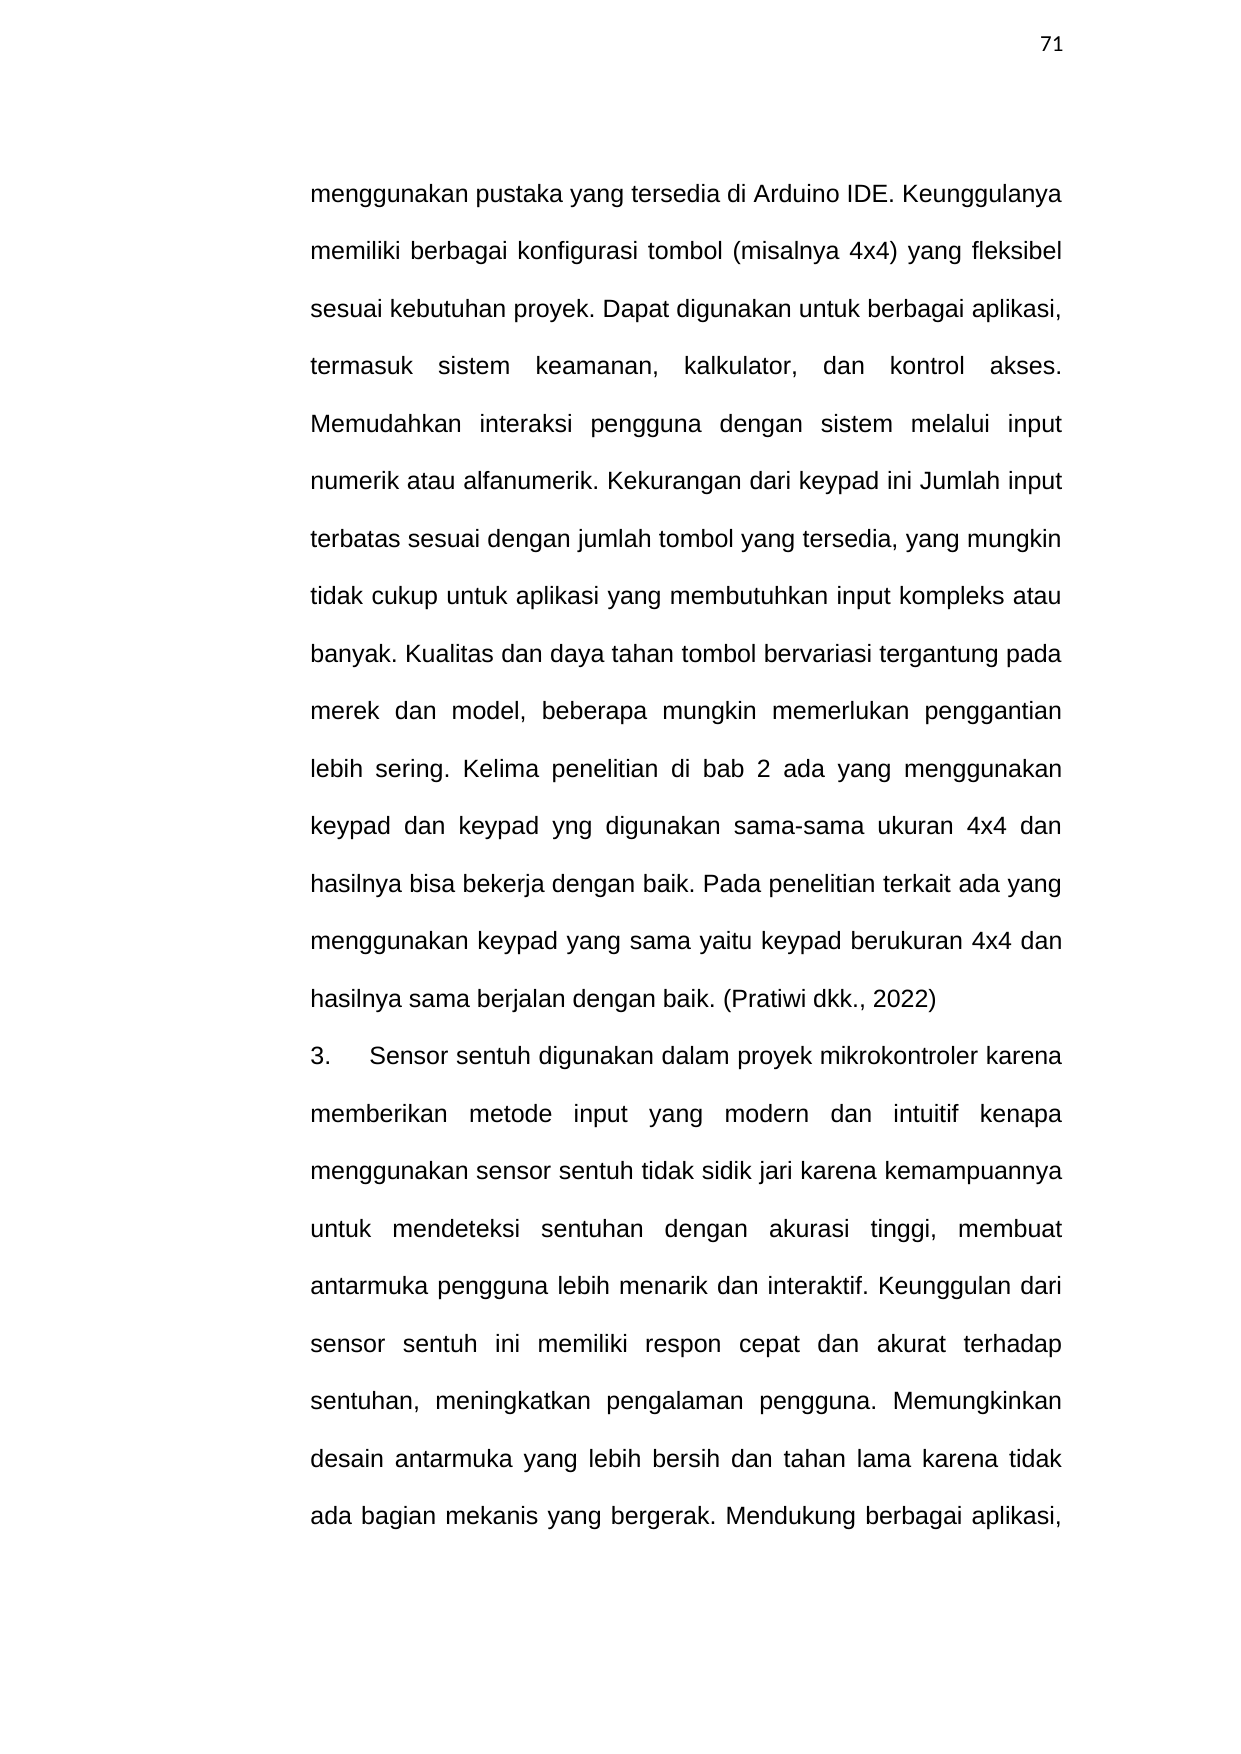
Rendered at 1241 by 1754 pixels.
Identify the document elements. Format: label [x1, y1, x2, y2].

list [310, 1041, 1063, 1530]
list [310, 178, 1063, 1012]
